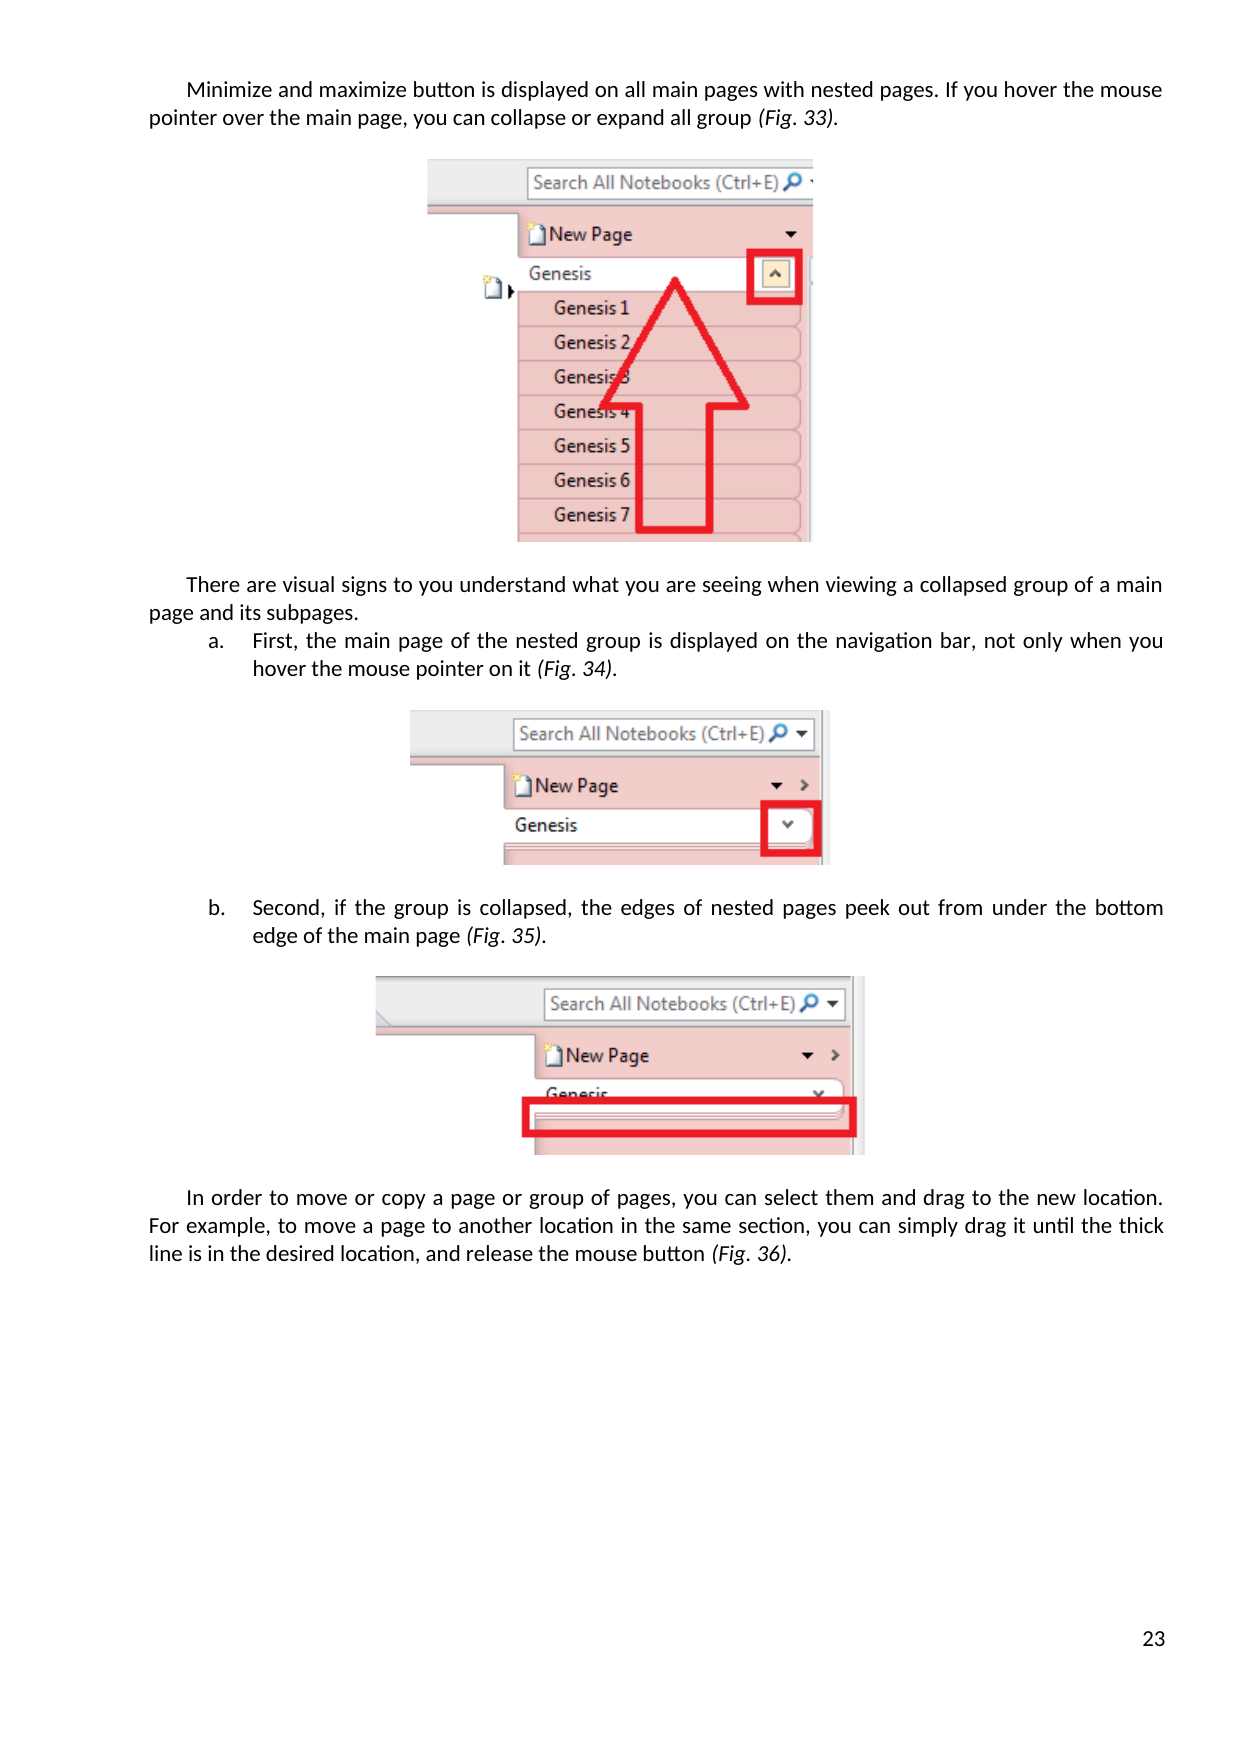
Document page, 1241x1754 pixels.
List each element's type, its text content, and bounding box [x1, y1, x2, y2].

picture [375, 976, 865, 1155]
list First, the main page of the nested group is displayed on the navigation bar, not only when you hover the mouse pointer on it (Fig. 34). [208, 626, 1165, 682]
text In order to move or copy a page or group of pages, you can select them and drag to the new location. For example, to move a page to another location in the same section, you can simply drag it until the thick line is in the desired location, and release the mouse button (Fig. 36). [149, 1183, 1165, 1267]
text There are visual signs to you understand what you are seeing when viewing a collapsed group of a main page and its subpages. [149, 570, 1165, 626]
list Second, if the group is collapsed, the edges of nested pages peek out from under the bottom edge of the main page (Fig. 35). [208, 893, 1165, 949]
picture [410, 710, 831, 865]
text Minimize and maximize button is displayed on all main pages with nested pages. If you hover the mouse pointer over the main page, you can collapse or expand all group (Fig. 33). [149, 75, 1165, 131]
picture [427, 159, 814, 542]
